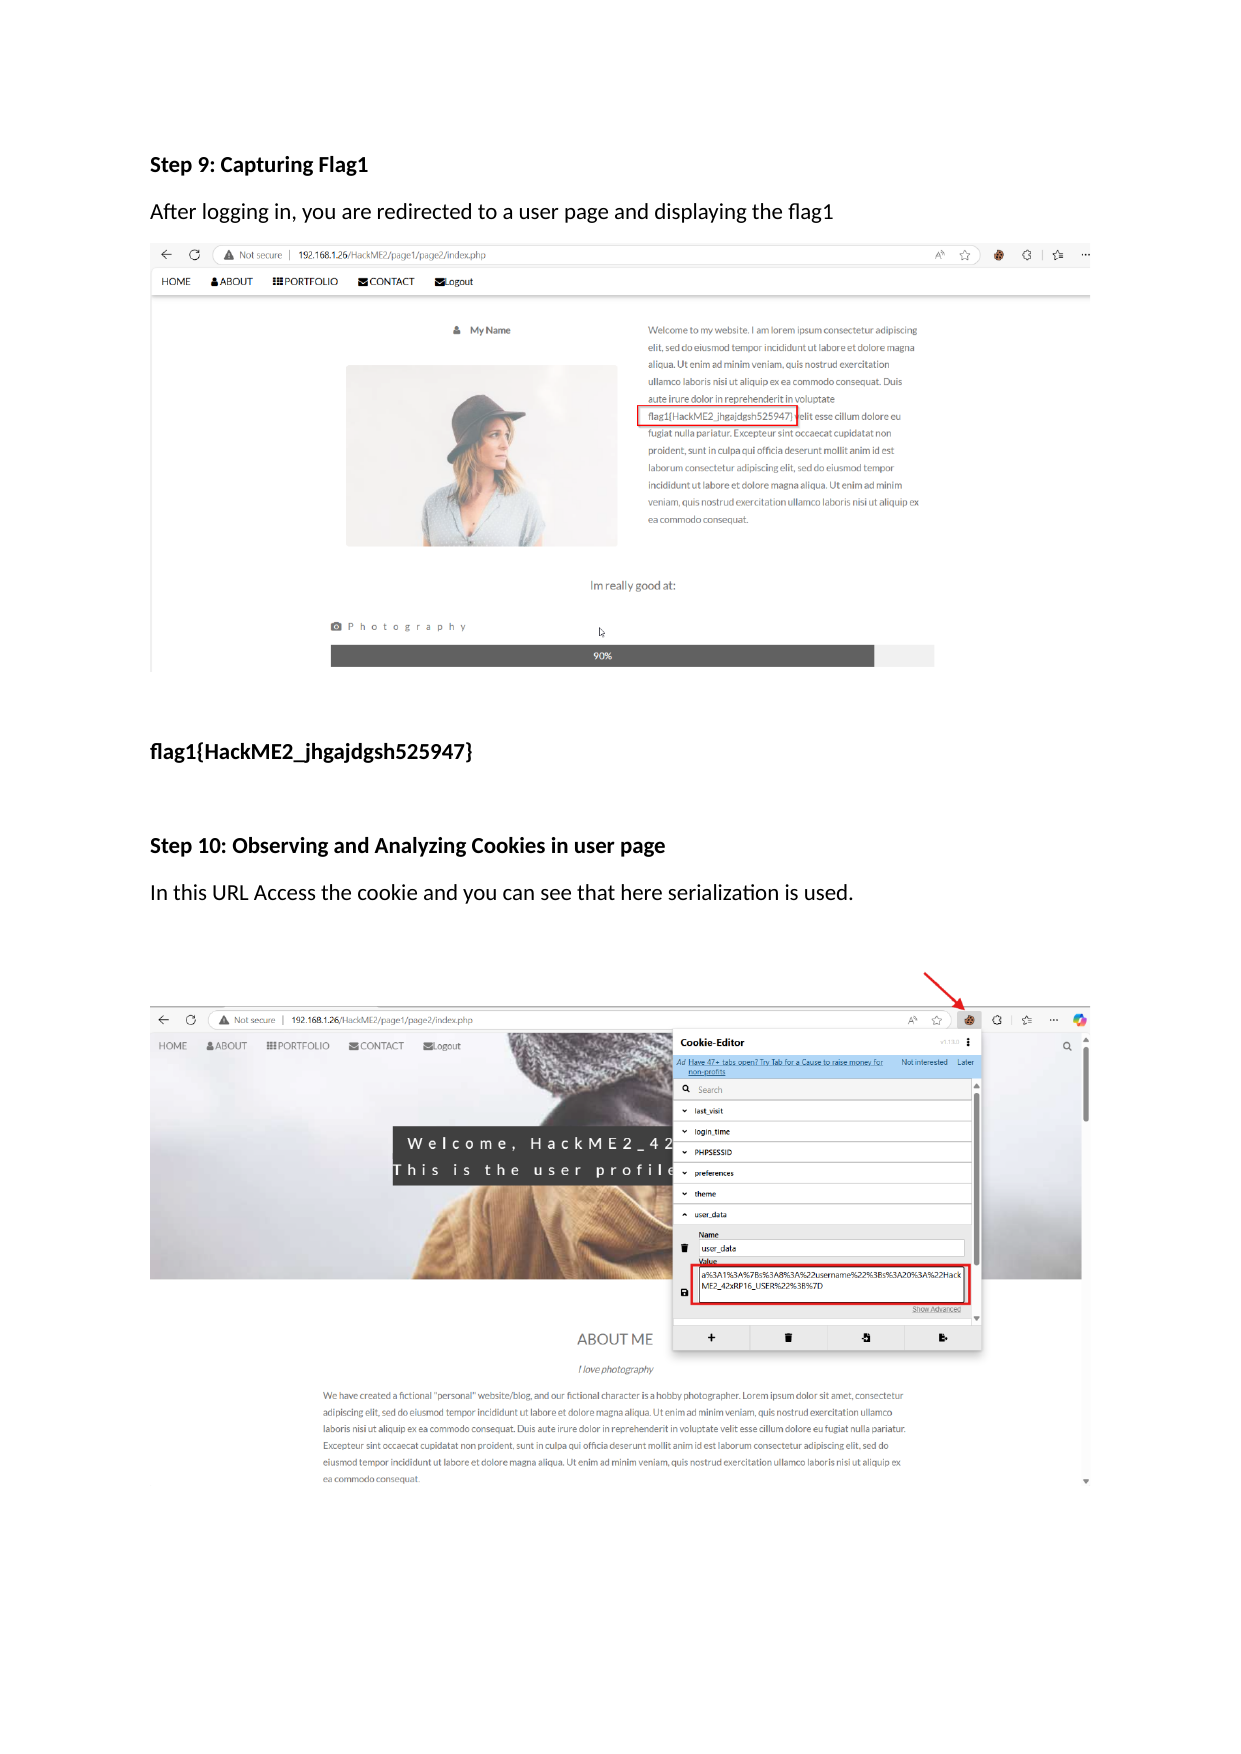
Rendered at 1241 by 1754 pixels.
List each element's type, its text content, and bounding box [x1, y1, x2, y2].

text In this URL Access the cookie and you can see that here serialization is used. [150, 878, 1090, 906]
picture [150, 971, 1091, 1486]
text After logging in, you are redirected to a user page and displaying the flag1 [150, 197, 1090, 225]
text Step 10: Observing and Analyzing Cookies in user page [150, 831, 1090, 859]
text flag1{HackME2_jhgajdgsh525947} [150, 737, 1090, 765]
text Step 9: Capturing Flag1 [150, 150, 1090, 178]
picture [150, 243, 1091, 672]
